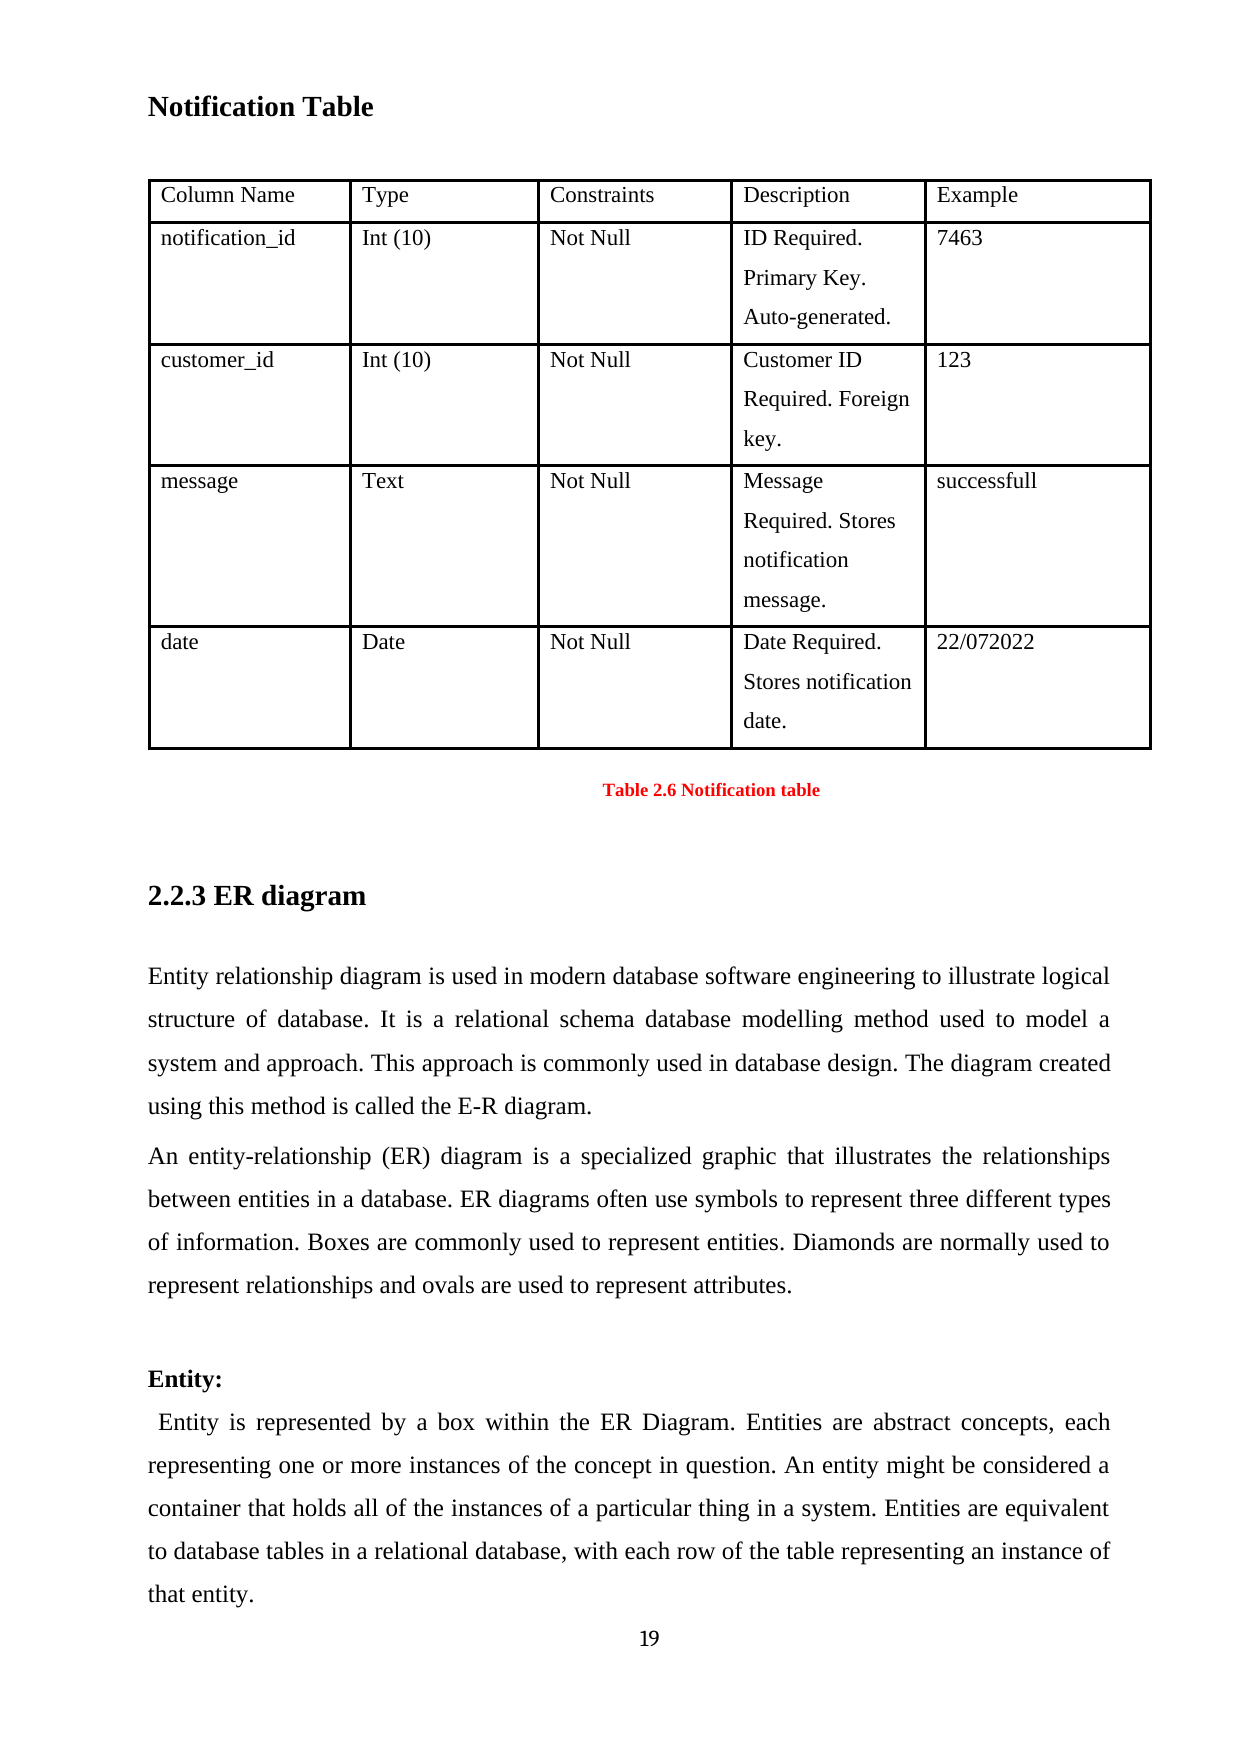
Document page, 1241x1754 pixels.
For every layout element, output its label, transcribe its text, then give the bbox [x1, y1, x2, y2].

table_cell 7463 [927, 224, 1149, 343]
table_cell Not Null [540, 346, 730, 464]
subtitle Notification Table [148, 89, 1152, 122]
table_cell Date Required. Stores notification date. [733, 628, 924, 747]
table_cell Customer ID Required. Foreign key. [733, 346, 924, 464]
table_header Constraints [540, 182, 730, 221]
table_cell Not Null [540, 224, 730, 343]
table_cell Message Required. Stores notification message. [733, 467, 924, 625]
text Table 2.6 Notification table [148, 779, 1111, 801]
table_header Column Name [151, 182, 349, 221]
text Entity relationship diagram is used in modern database software engineering to illustrate logical structure of database. It is a relational schema database modelling method used to model a system and approach. This approach is commonly used in database design. The diagram created using this method is called the E-R diagram. [148, 961, 1111, 1119]
table_cell 22/072022 [927, 628, 1149, 747]
table_cell Not Null [540, 467, 730, 625]
text Entity is represented by a box within the ER Diagram. Entities are abstract concepts, each representing one or more instances of the concept in question. An entity might be considered a container that holds all of the instances of a particular thing in a system. Entities are equivalent to database tables in a relational database, with each row of the table representing an instance of that entity. [148, 1407, 1111, 1608]
table_cell Int (10) [352, 224, 537, 343]
table_cell Text [352, 467, 537, 625]
table_cell notification_id [151, 224, 349, 343]
table_cell customer_id [151, 346, 349, 464]
table_cell 123 [927, 346, 1149, 464]
table_cell Int (10) [352, 346, 537, 464]
table_header Type [352, 182, 537, 221]
text 2.2.3 ER diagram [148, 878, 1111, 911]
table_cell successfull [927, 467, 1149, 625]
text An entity-relationship (ER) diagram is a specialized graphic that illustrates the relationships between entities in a database. ER diagrams often use symbols to represent three different types of information. Boxes are commonly used to represent entities. Diamonds are normally used to represent relationships and ovals are used to represent attributes. [148, 1141, 1111, 1299]
table_cell Date [352, 628, 537, 747]
table_header Example [927, 182, 1149, 221]
table_cell date [151, 628, 349, 747]
table_cell ID Required. Primary Key. Auto-generated. [733, 224, 924, 343]
table_cell message [151, 467, 349, 625]
table_header Description [733, 182, 924, 221]
text Entity: [148, 1364, 1111, 1392]
table_cell Not Null [540, 628, 730, 747]
